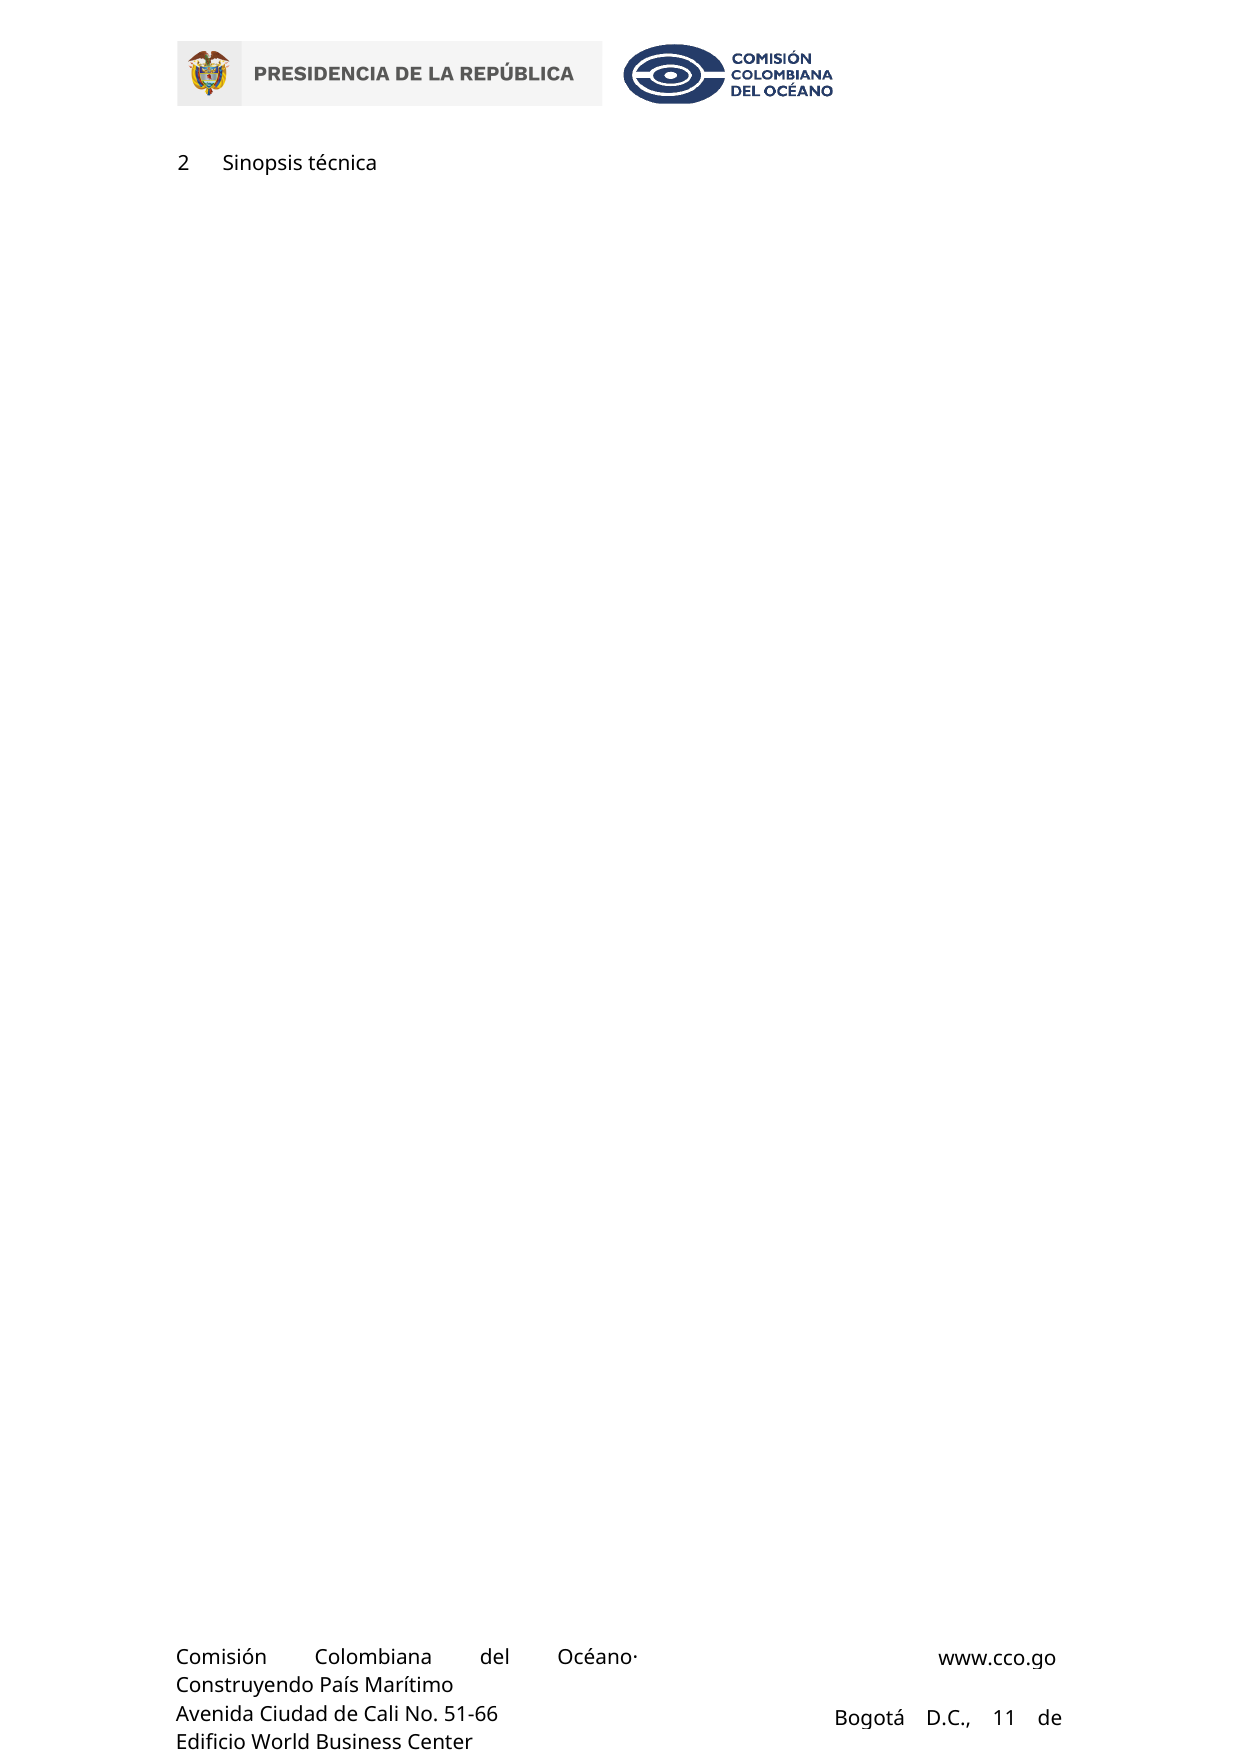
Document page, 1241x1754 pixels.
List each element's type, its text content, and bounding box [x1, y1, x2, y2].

picture [177, 41, 603, 106]
subtitle Sinopsis técnica [177, 148, 1063, 176]
picture [642, 42, 824, 107]
